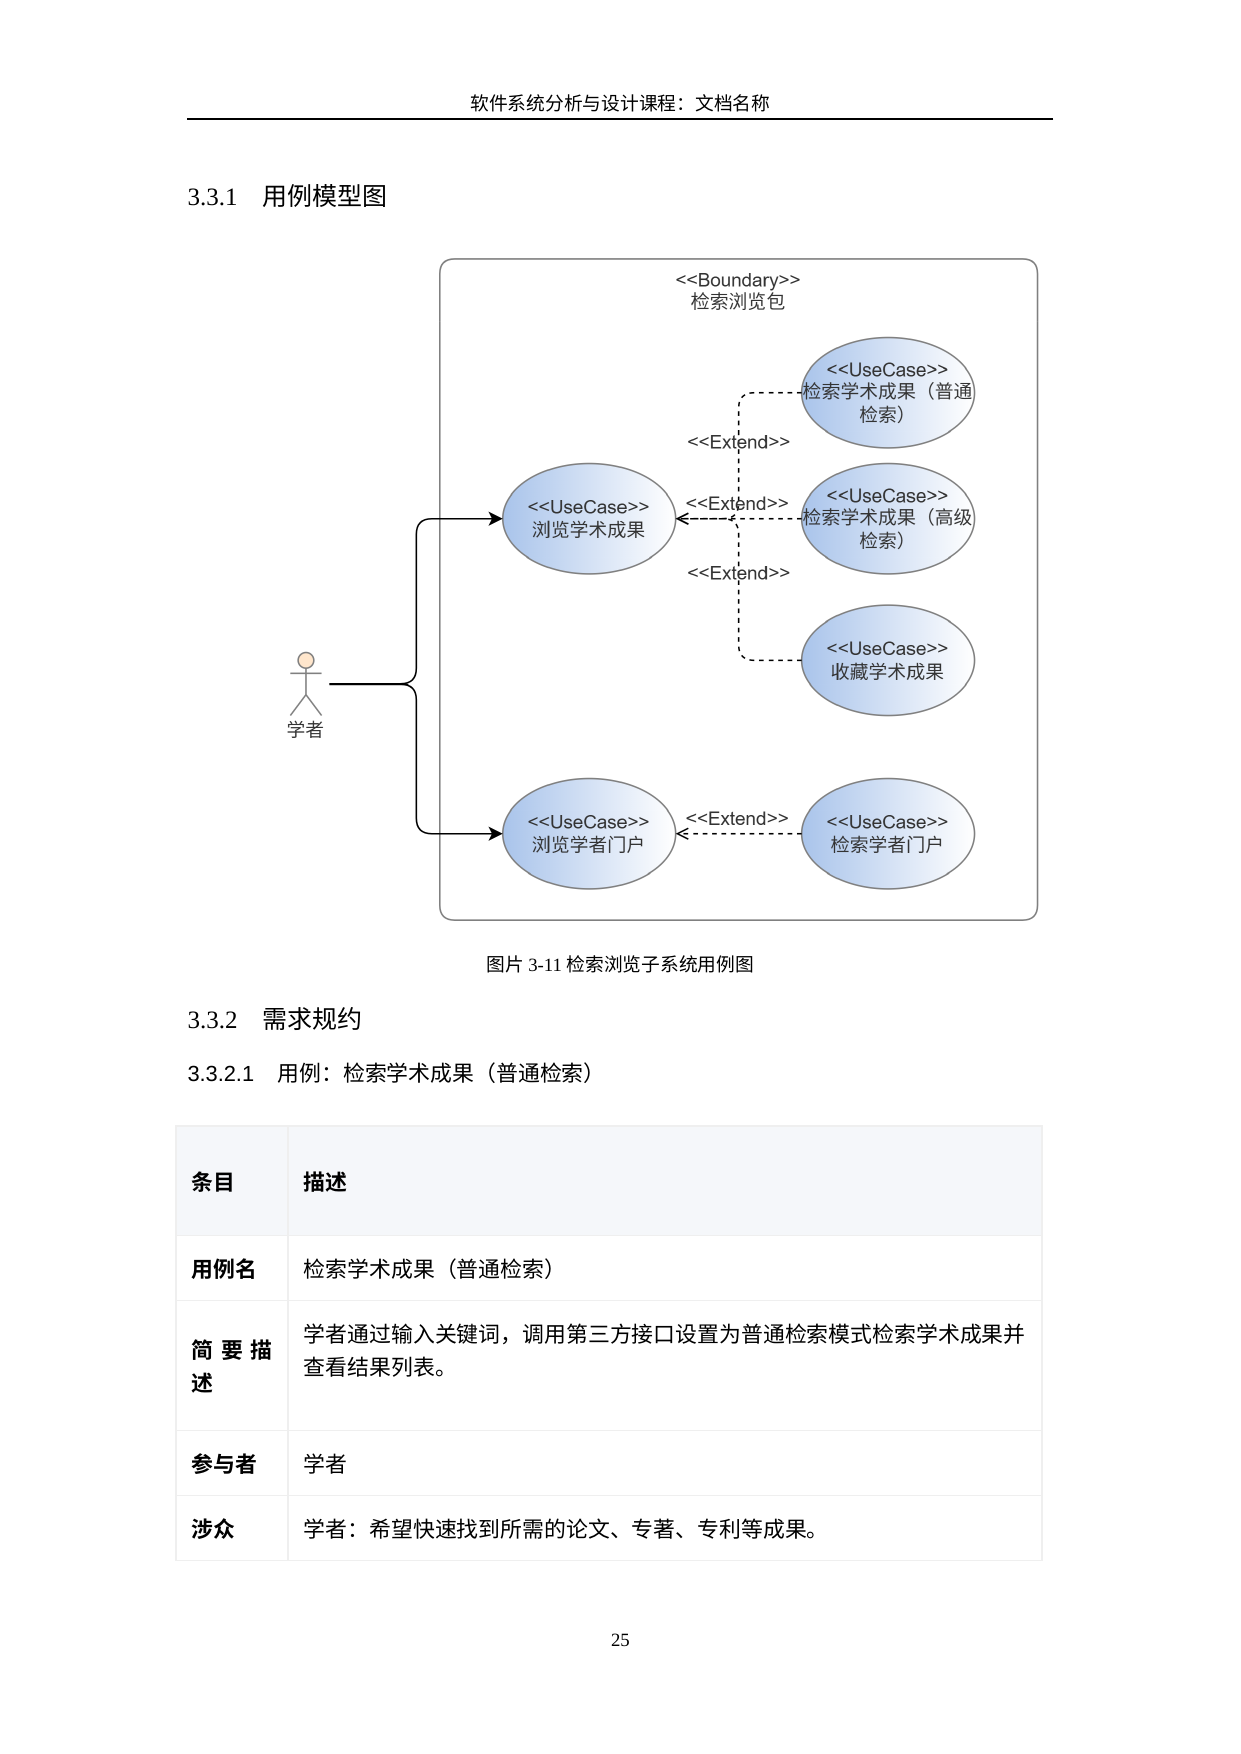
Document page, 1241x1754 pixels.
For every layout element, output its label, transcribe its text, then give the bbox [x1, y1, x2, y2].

table_cell 学者通过输入关键词，调用第三方接口设置为普通检索模式检索学术成果并查看结果列表。 [289, 1301, 1041, 1430]
table_cell 参与者 [177, 1431, 287, 1495]
table_header 条目 [177, 1127, 287, 1235]
subtitle 用例模型图 [187, 162, 1053, 227]
table_cell 检索学术成果（普通检索） [289, 1236, 1041, 1300]
picture [187, 243, 1053, 937]
text 图片 3-11 检索浏览子系统用例图 [187, 947, 1053, 980]
table_cell 用例名 [177, 1236, 287, 1300]
subtitle 需求规约 [187, 985, 1053, 1050]
table_cell 涉众 [177, 1496, 287, 1560]
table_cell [289, 1496, 1041, 1560]
subtitle 用例：检索学术成果（普通检索） [187, 1055, 1053, 1088]
table_header 描述 [289, 1127, 1041, 1235]
table_cell 学者 [289, 1431, 1041, 1495]
table_cell 简要描述 [177, 1301, 287, 1430]
